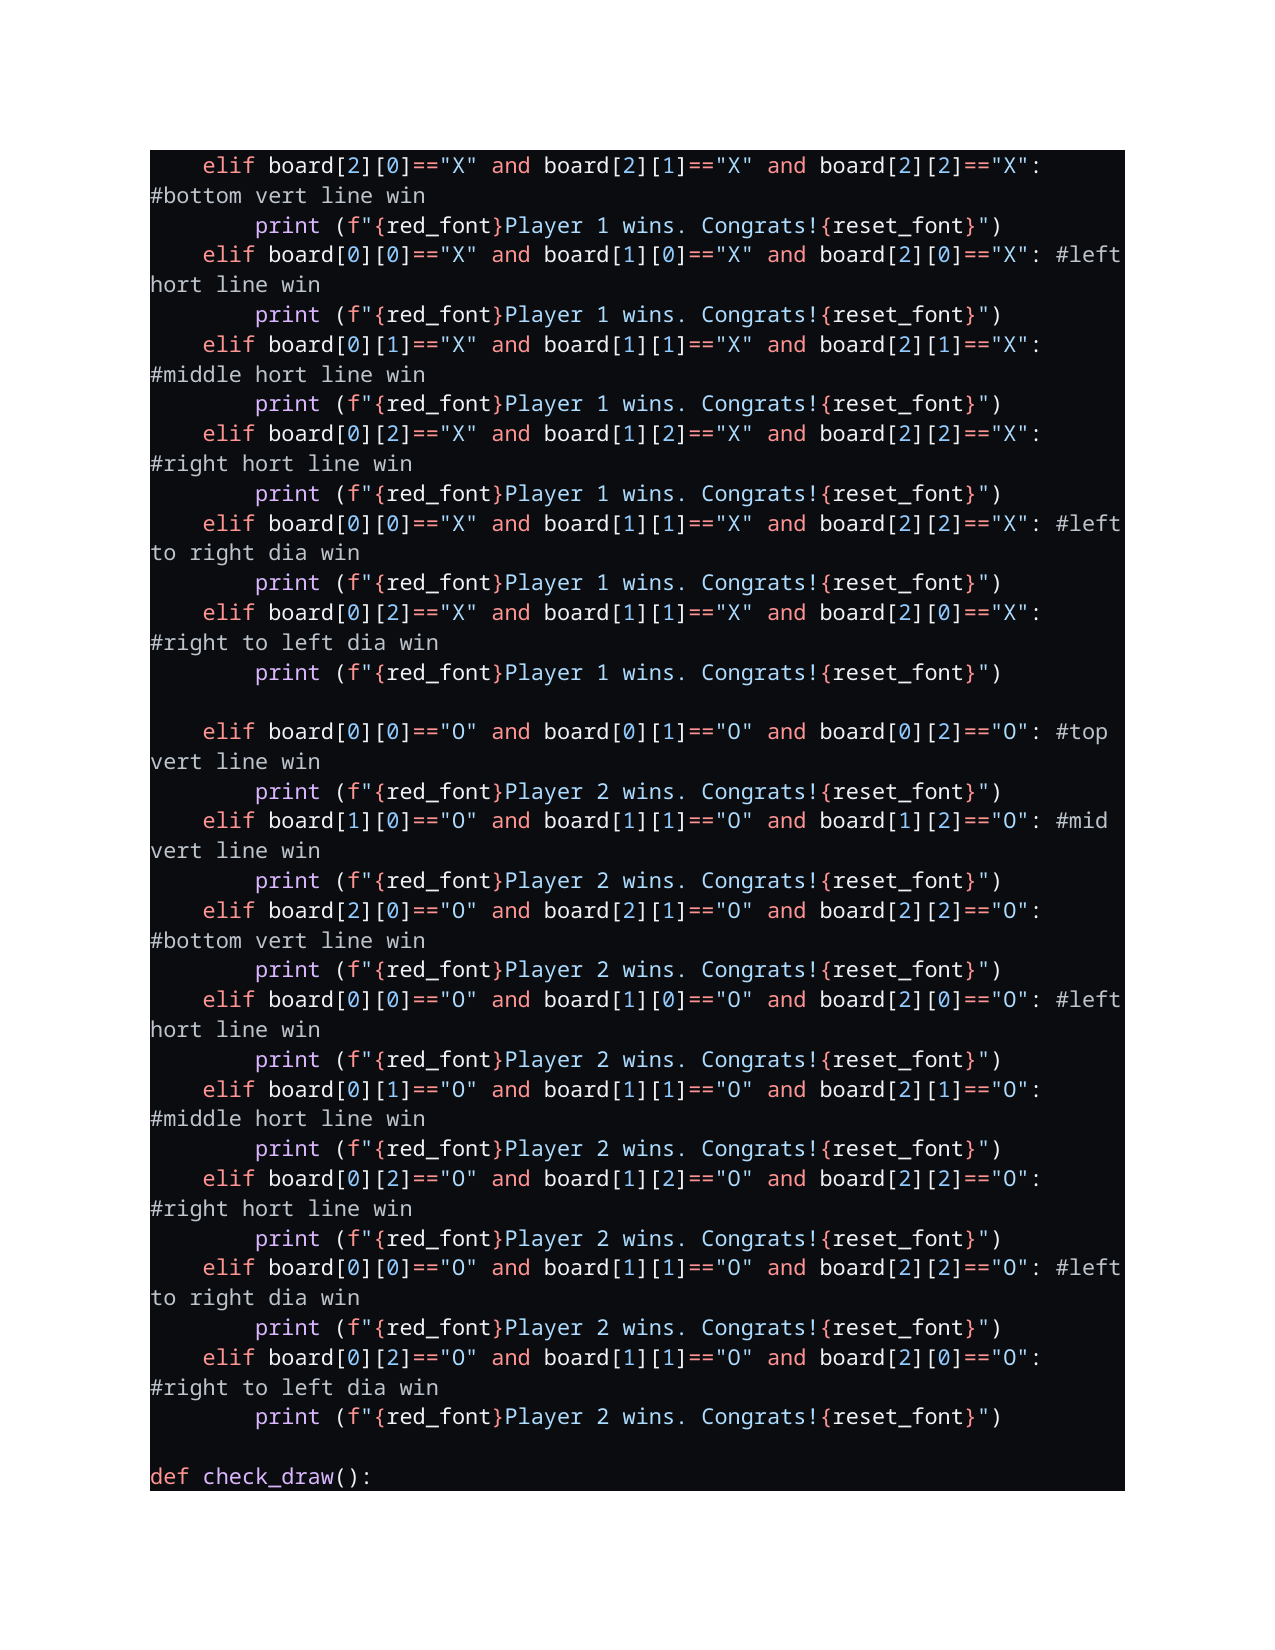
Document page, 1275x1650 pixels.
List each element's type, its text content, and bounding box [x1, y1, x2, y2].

text def check_draw(): [150, 1461, 1125, 1491]
text print (f"{red_font}Player 1 wins. Congrats!{reset_font}") [150, 656, 1125, 686]
text elif board[0][2]=="X" and board[1][2]=="X" and board[2][2]=="X": #right hort line win [150, 418, 1125, 478]
text elif board[2][0]=="O" and board[2][1]=="O" and board[2][2]=="O": #bottom vert line win [150, 895, 1125, 954]
text print (f"{red_font}Player 1 wins. Congrats!{reset_font}") [150, 567, 1125, 597]
text elif board[0][0]=="O" and board[0][1]=="O" and board[0][2]=="O": #top vert line win [150, 716, 1125, 776]
text elif board[0][2]=="O" and board[1][1]=="O" and board[2][0]=="O": #right to left dia win [150, 1342, 1125, 1401]
text elif board[0][2]=="O" and board[1][2]=="O" and board[2][2]=="O": #right hort line win [150, 1163, 1125, 1222]
text print (f"{red_font}Player 1 wins. Congrats!{reset_font}") [150, 478, 1125, 507]
text elif board[0][2]=="X" and board[1][1]=="X" and board[2][0]=="X": #right to left dia win [150, 597, 1125, 656]
text elif board[0][1]=="X" and board[1][1]=="X" and board[2][1]=="X": #middle hort line win [150, 329, 1125, 388]
text print (f"{red_font}Player 2 wins. Congrats!{reset_font}") [150, 1312, 1125, 1342]
text print (f"{red_font}Player 2 wins. Congrats!{reset_font}") [150, 865, 1125, 895]
text elif board[1][0]=="O" and board[1][1]=="O" and board[1][2]=="O": #mid vert line win [150, 805, 1125, 865]
text elif board[2][0]=="X" and board[2][1]=="X" and board[2][2]=="X": #bottom vert line win [150, 150, 1125, 209]
text elif board[0][0]=="O" and board[1][1]=="O" and board[2][2]=="O": #left to right dia win [150, 1252, 1125, 1312]
text print (f"{red_font}Player 2 wins. Congrats!{reset_font}") [150, 776, 1125, 805]
text print (f"{red_font}Player 2 wins. Congrats!{reset_font}") [150, 954, 1125, 984]
text print (f"{red_font}Player 2 wins. Congrats!{reset_font}") [150, 1222, 1125, 1252]
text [150, 209, 1125, 239]
text elif board[0][1]=="O" and board[1][1]=="O" and board[2][1]=="O": #middle hort line win [150, 1073, 1125, 1133]
text elif board[0][0]=="O" and board[1][0]=="O" and board[2][0]=="O": #left hort line win [150, 984, 1125, 1044]
text print (f"{red_font}Player 1 wins. Congrats!{reset_font}") [150, 299, 1125, 329]
text elif board[0][0]=="X" and board[1][0]=="X" and board[2][0]=="X": #left hort line win [150, 239, 1125, 299]
text print (f"{red_font}Player 2 wins. Congrats!{reset_font}") [150, 1133, 1125, 1163]
text print (f"{red_font}Player 2 wins. Congrats!{reset_font}") [150, 1044, 1125, 1073]
text print (f"{red_font}Player 2 wins. Congrats!{reset_font}") [150, 1401, 1125, 1431]
text print (f"{red_font}Player 1 wins. Congrats!{reset_font}") [150, 388, 1125, 418]
text elif board[0][0]=="X" and board[1][1]=="X" and board[2][2]=="X": #left to right dia win [150, 507, 1125, 567]
